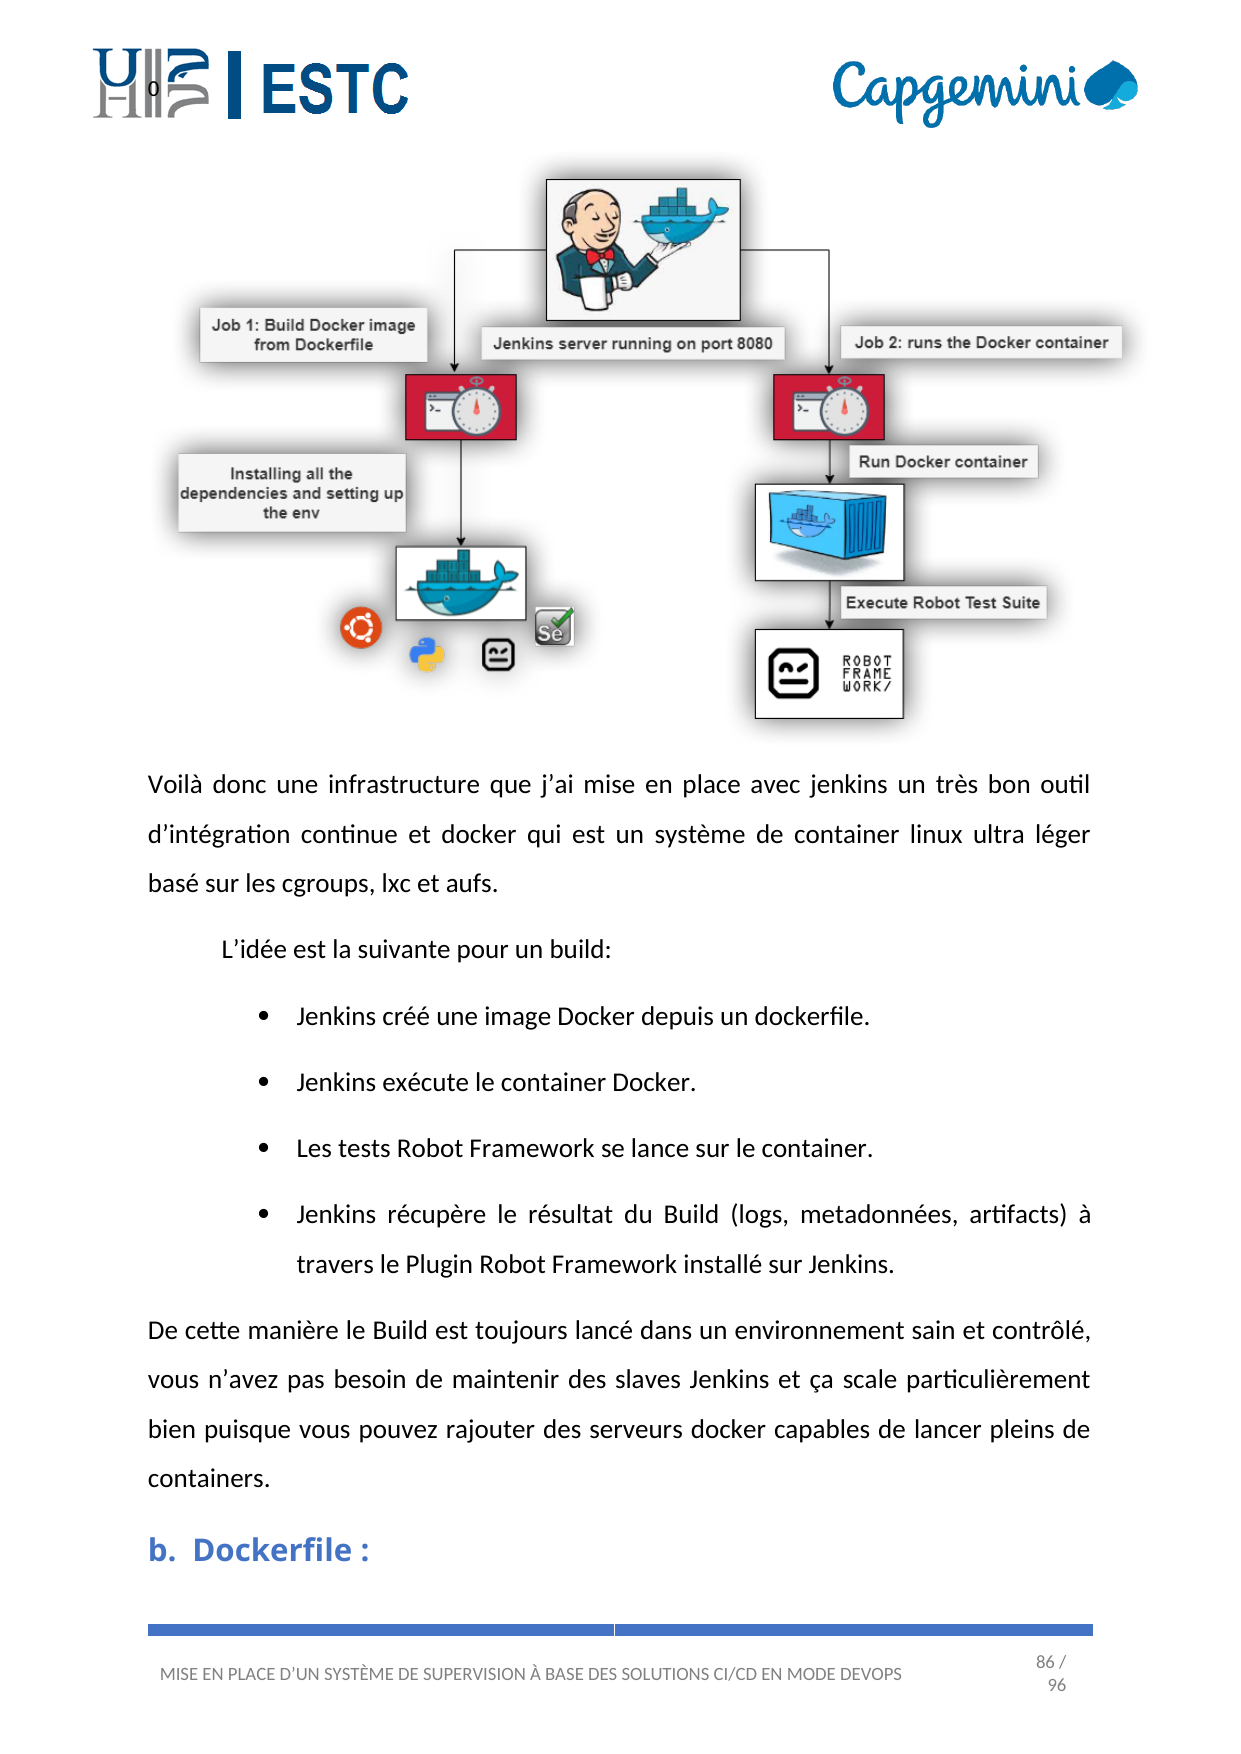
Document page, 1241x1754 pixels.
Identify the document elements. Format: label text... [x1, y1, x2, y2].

picture [87, 40, 418, 136]
list Les tests Robot Framework se lance sur le container. [259, 1131, 1093, 1164]
picture [178, 179, 1124, 719]
list Jenkins exécute le container Docker. [259, 1065, 1093, 1098]
text Voilà donc une infrastructure que j’ai mise en place avec jenkins un très bon outil d’intégration continue et docker qui est un système de container linux ultra léger basé sur les cgroups, lxc et aufs. [148, 768, 1093, 899]
list Jenkins récupère le résultat du Build (logs, metadonnées, artifacts) à travers le Plugin Robot Framework installé sur Jenkins. [259, 1197, 1093, 1280]
text L’idée est la suivante pour un build: [148, 933, 1093, 966]
picture [833, 60, 1139, 128]
list Jenkins créé une image Docker depuis un dockerfile. [259, 999, 1093, 1032]
subtitle Dockerfile : [148, 1527, 1093, 1570]
text De cette manière le Build est toujours lancé dans un environnement sain et contrôlé, vous n’avez pas besoin de maintenir des slaves Jenkins et ça scale particulièrement bien puisque vous pouvez rajouter des serveurs docker capables de lancer pleins de containers. [148, 1313, 1093, 1494]
